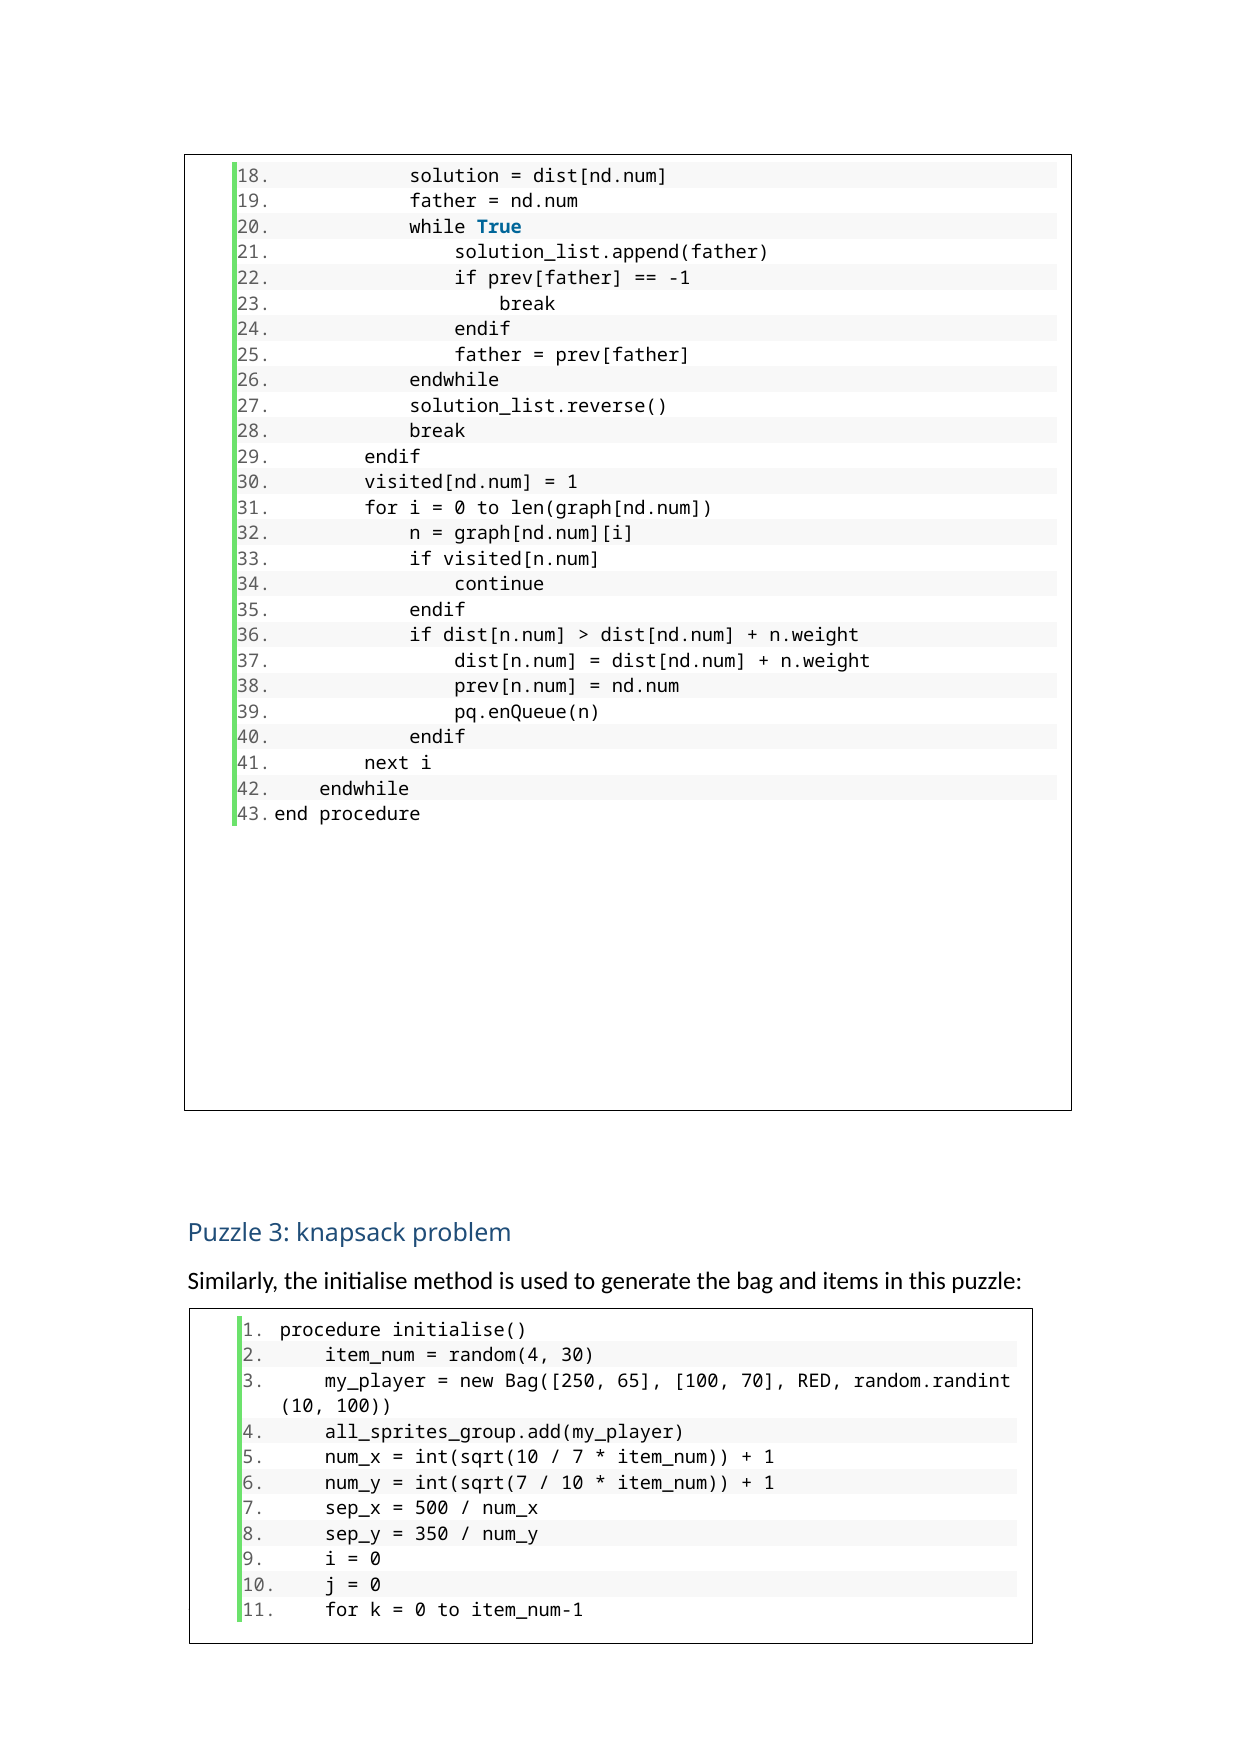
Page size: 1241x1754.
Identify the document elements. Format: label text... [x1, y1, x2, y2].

subtitle Puzzle 3: knapsack problem [187, 1199, 1053, 1264]
list Similarly, the initialise method is used to generate the bag and items in this puzzle: [187, 1264, 1053, 1296]
